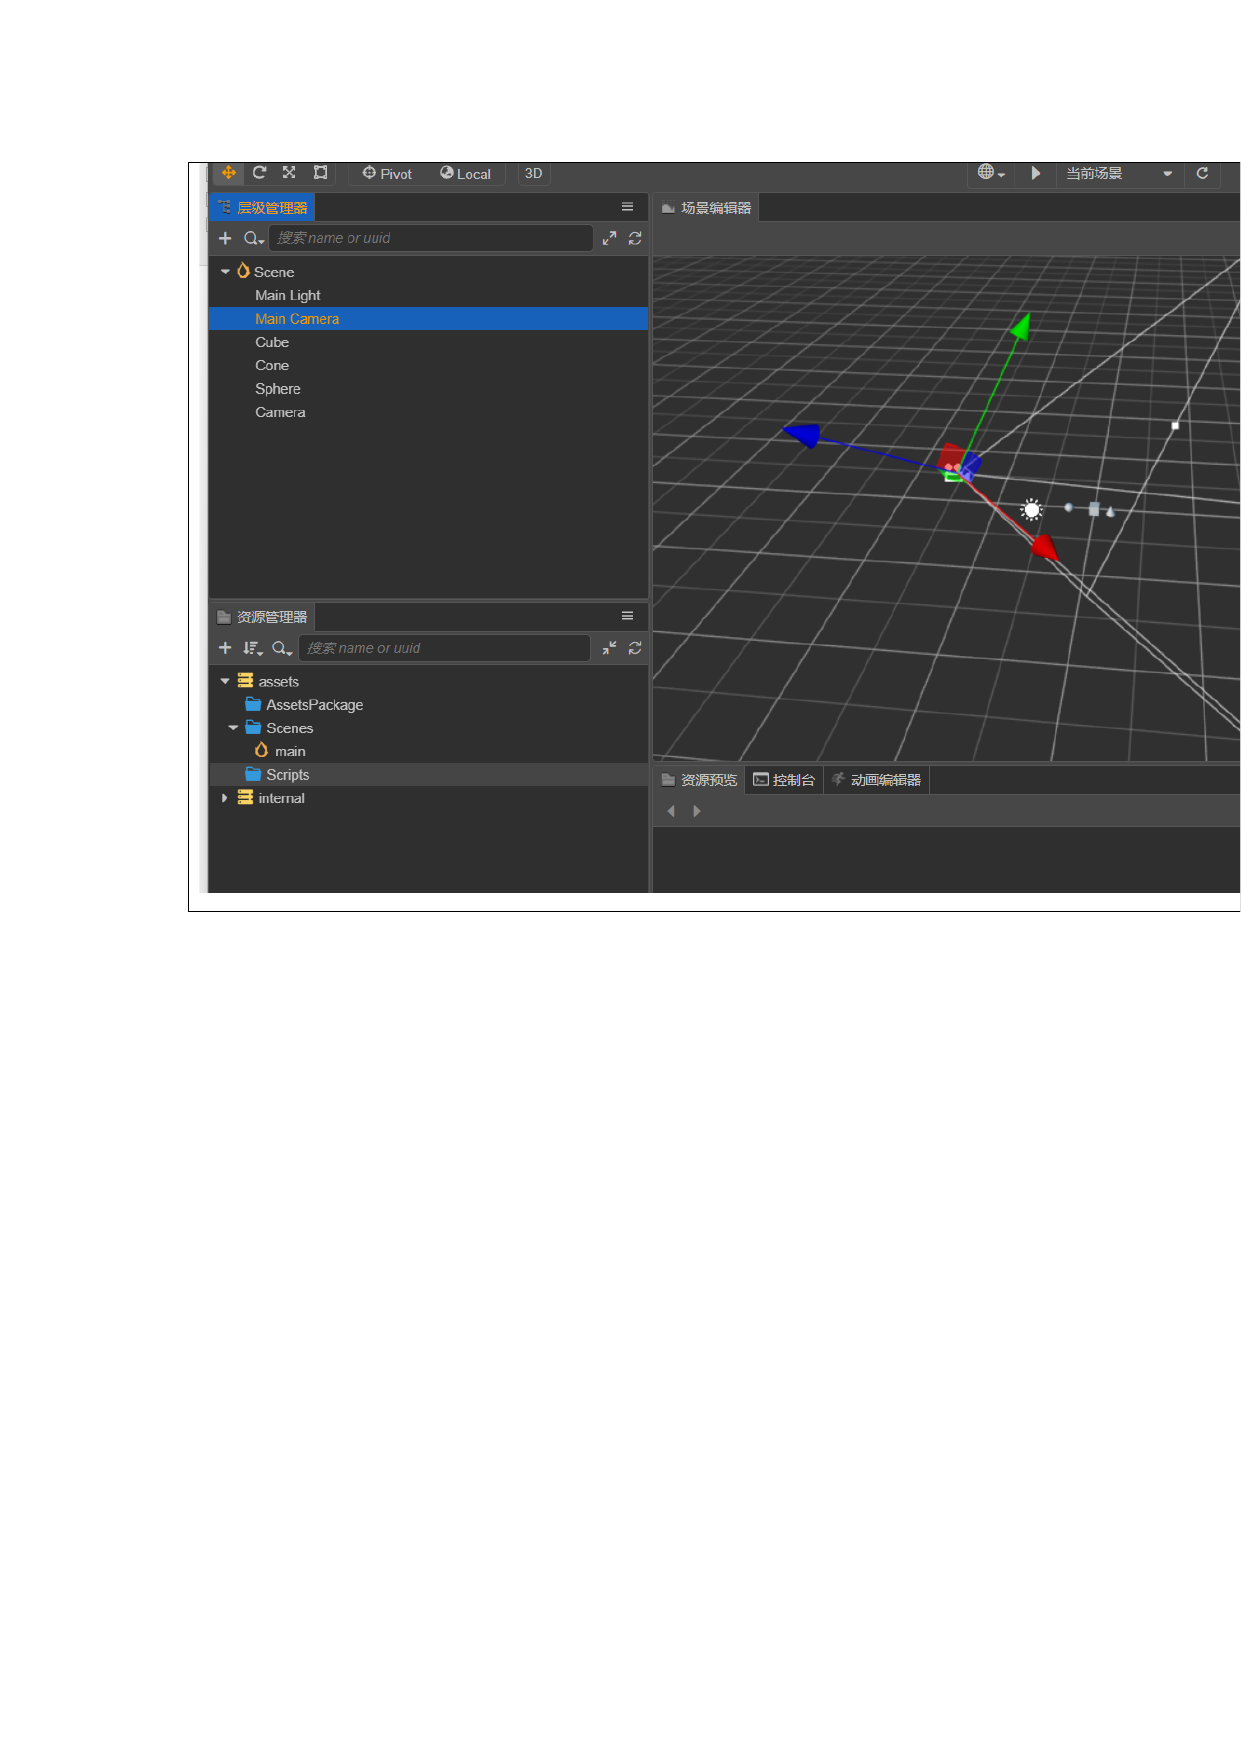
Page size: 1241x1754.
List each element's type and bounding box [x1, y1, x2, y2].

picture [199, 163, 1241, 893]
table_cell [189, 163, 1240, 911]
